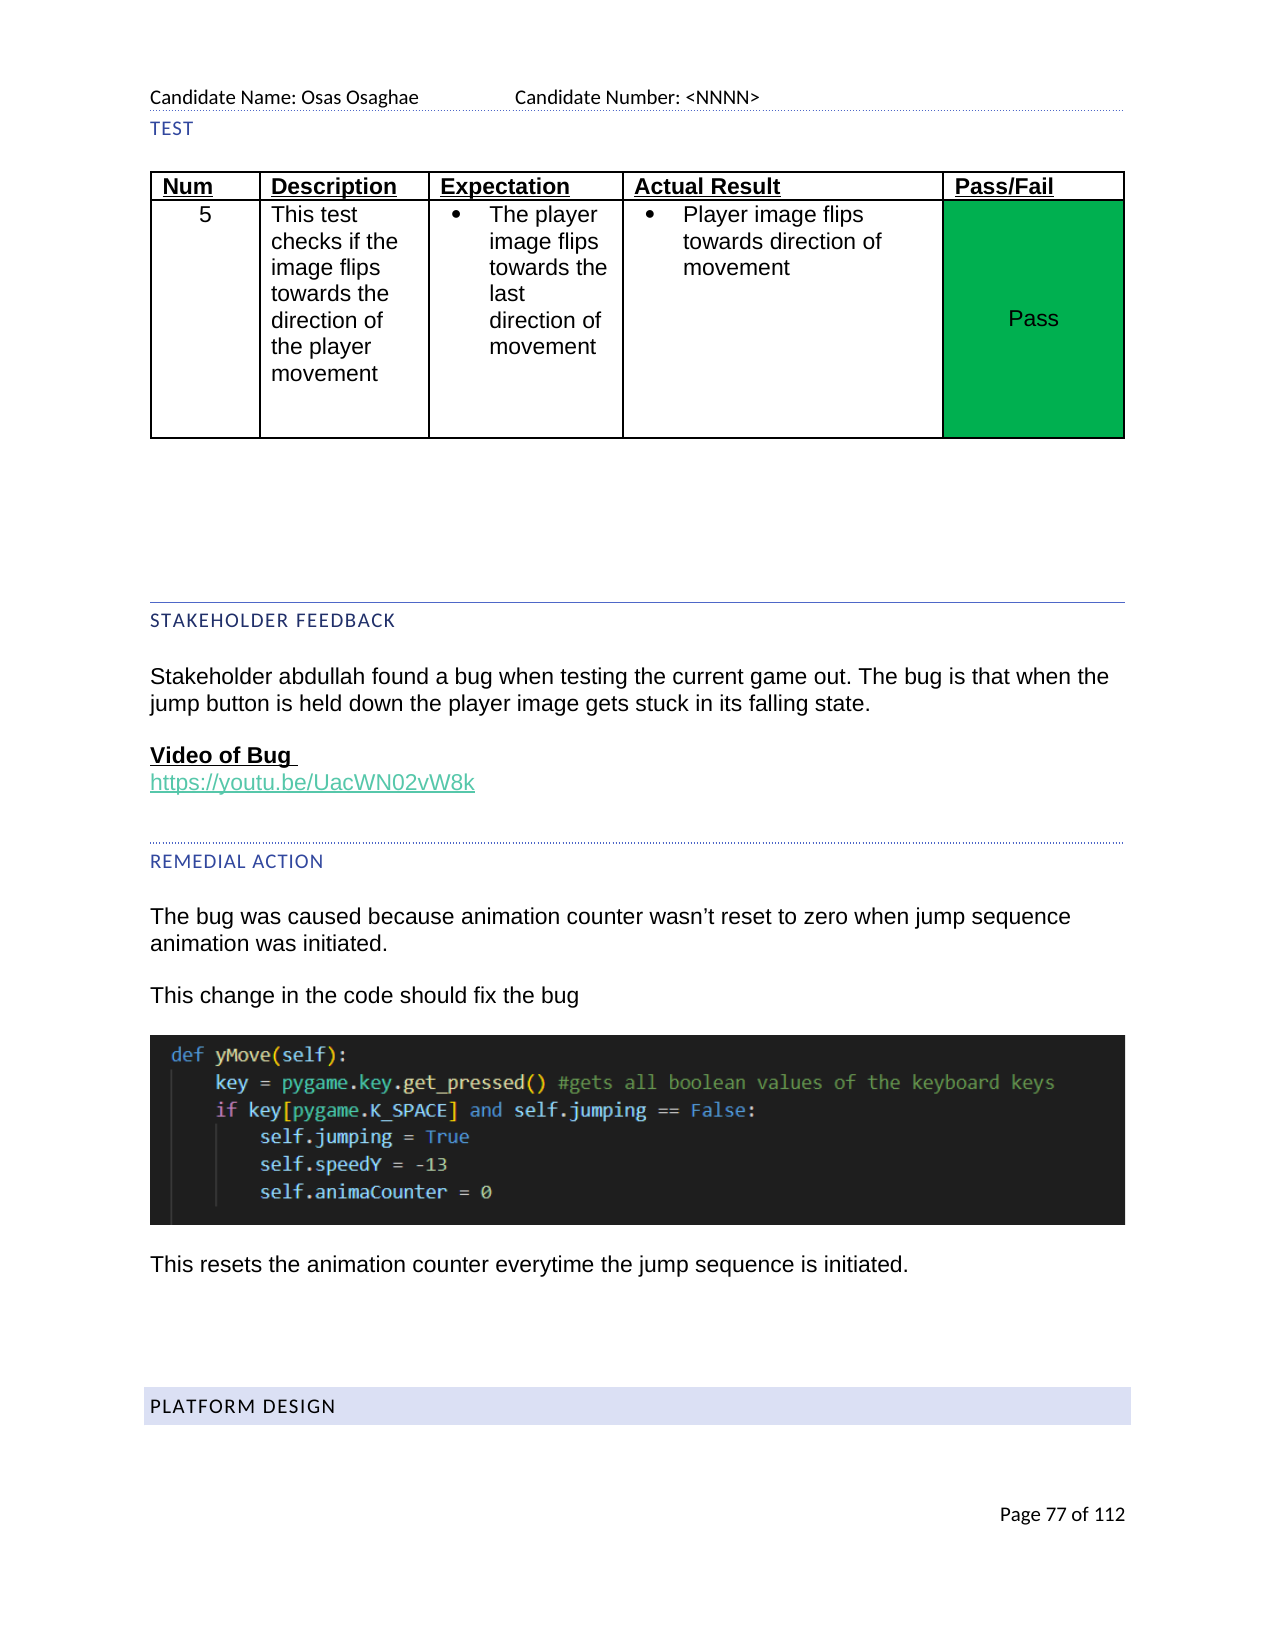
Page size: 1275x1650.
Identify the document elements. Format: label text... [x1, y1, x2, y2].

table_header Description [261, 173, 428, 199]
subtitle StakeHolder Feedback [150, 603, 1125, 633]
table_header Expectation [430, 173, 622, 199]
text https://youtu.be/UacWN02vW8k [150, 768, 1125, 795]
table_cell Pass [944, 201, 1123, 437]
text This resets the animation counter everytime the jump sequence is initiated. [150, 1251, 1125, 1277]
table_header Actual Result [624, 173, 942, 199]
text The bug was caused because animation counter wasn’t reset to zero when jump sequence animation was initiated. [150, 903, 1125, 956]
table_header Pass/Fail [944, 173, 1123, 199]
table_header Num [152, 173, 259, 199]
text This change in the code should fix the bug [150, 982, 1125, 1009]
table_cell 5 [152, 201, 259, 437]
subtitle Test [150, 109, 1125, 141]
subtitle Remedial Action [150, 842, 1125, 873]
text Video of Bug [150, 742, 1125, 768]
table_cell Player image flips towards direction of movement [624, 201, 942, 437]
subtitle Platform Design [150, 1394, 1125, 1419]
picture [150, 1035, 1125, 1225]
table_cell This test checks if the image flips towards the direction of the player movement [261, 201, 428, 437]
table_cell The player image flips towards the last direction of movement [430, 201, 622, 437]
text Stakeholder abdullah found a bug when testing the current game out. The bug is that when the jump button is held down the player image gets stuck in its falling state. [150, 663, 1125, 716]
